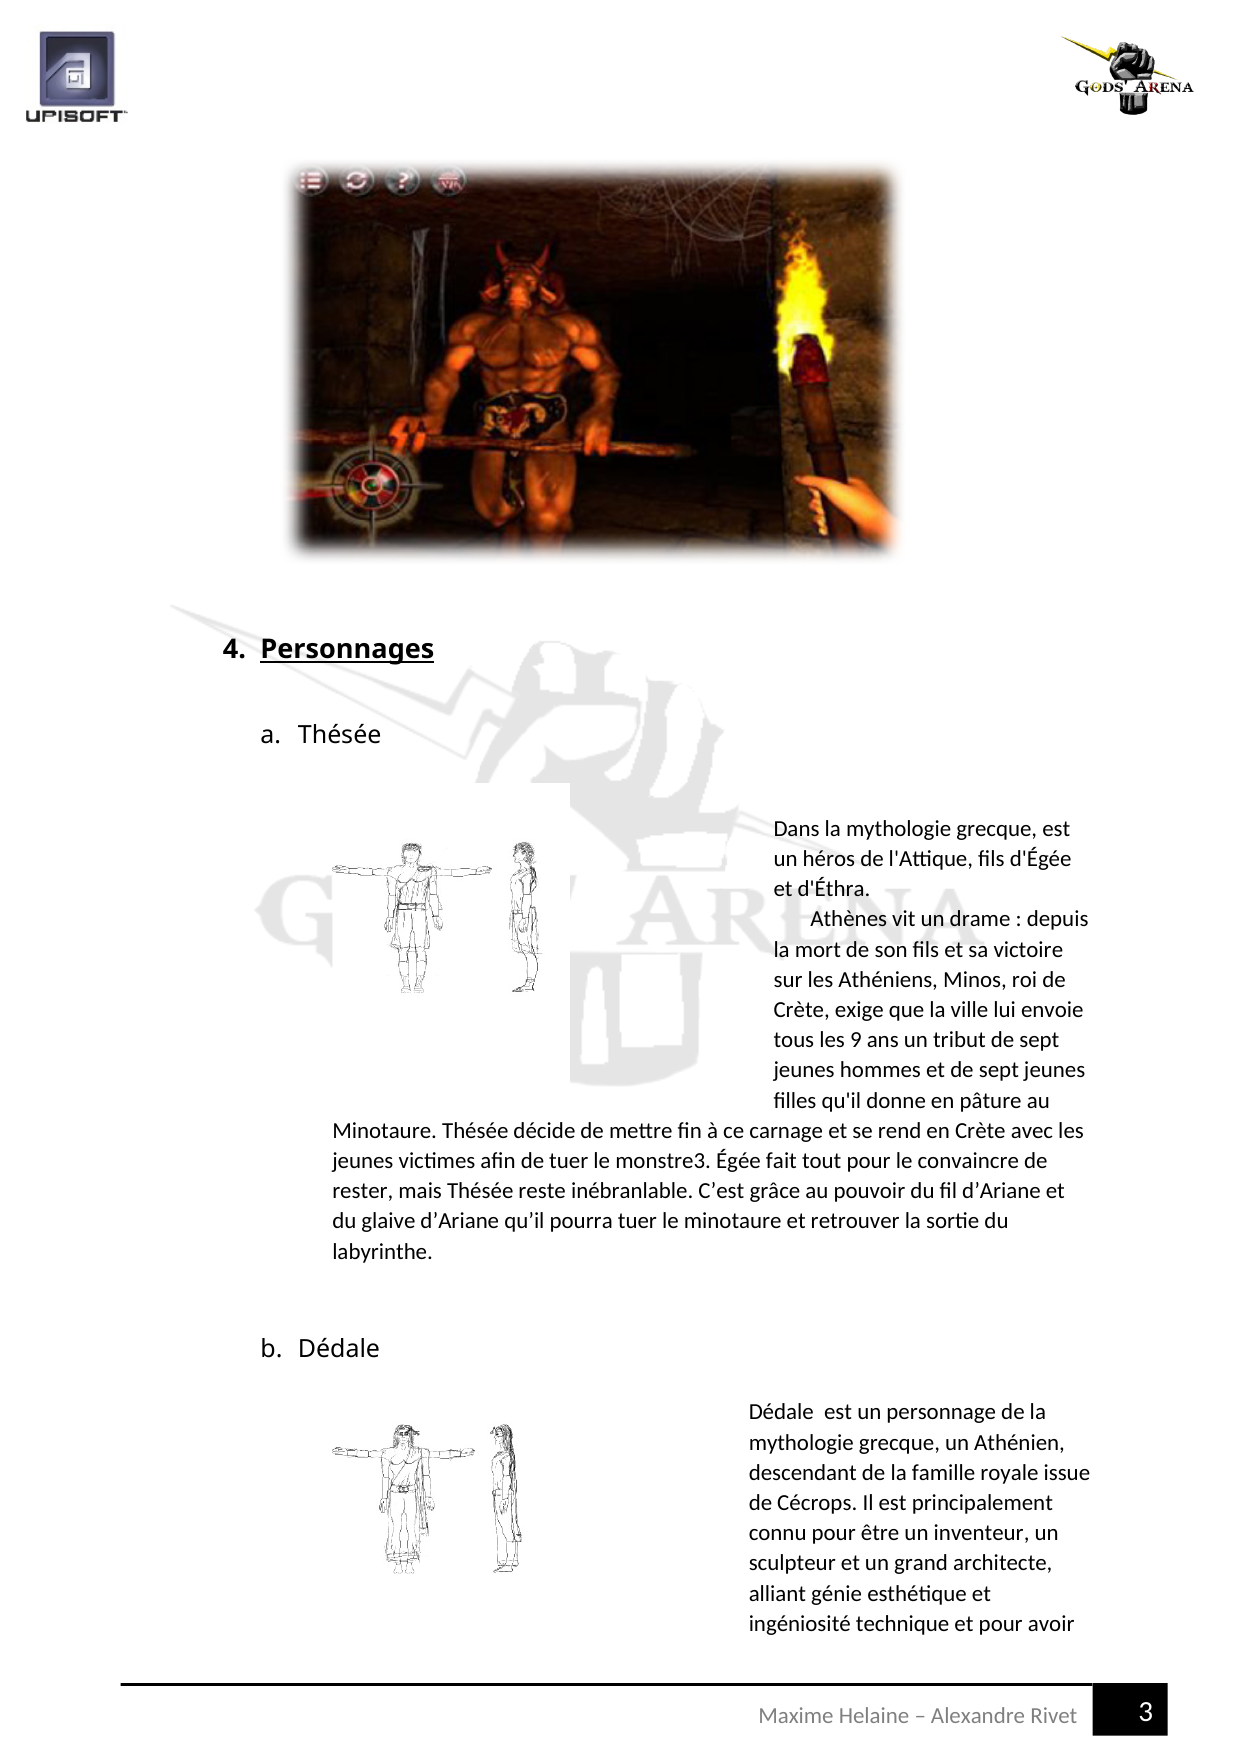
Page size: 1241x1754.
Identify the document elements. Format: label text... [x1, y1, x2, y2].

picture [25, 23, 129, 127]
subtitle Personnages [223, 630, 1092, 667]
picture [147, 186, 1093, 1669]
picture [1057, 9, 1211, 163]
subtitle Thésée [260, 717, 1092, 751]
list Dans la mythologie grecque, est un héros de l'Attique, fils d'Égée et d'Éthra. [570, 814, 1092, 902]
subtitle Dédale [260, 1331, 1092, 1364]
list Athènes vit un drame : depuis la mort de son fils et sa victoire sur les Athéniens, Minos, roi de Crète, exige que la ville lui envoie tous les 9 ans un tribut de sept jeunes hommes et de sept jeunes filles qu'il donne en pâture au Minotaure. Thésée décide de mettre fin à ce carnage et se rend en Crète avec les jeunes victimes afin de tuer le monstre3. Égée fait tout pour le convaincre de rester, mais Thésée reste inébranlable. C’est grâce au pouvoir du fil d’Ariane et du glaive d’Ariane qu’il pourra tuer le minotaure et retrouver la sortie du labyrinthe. [332, 904, 1092, 1265]
